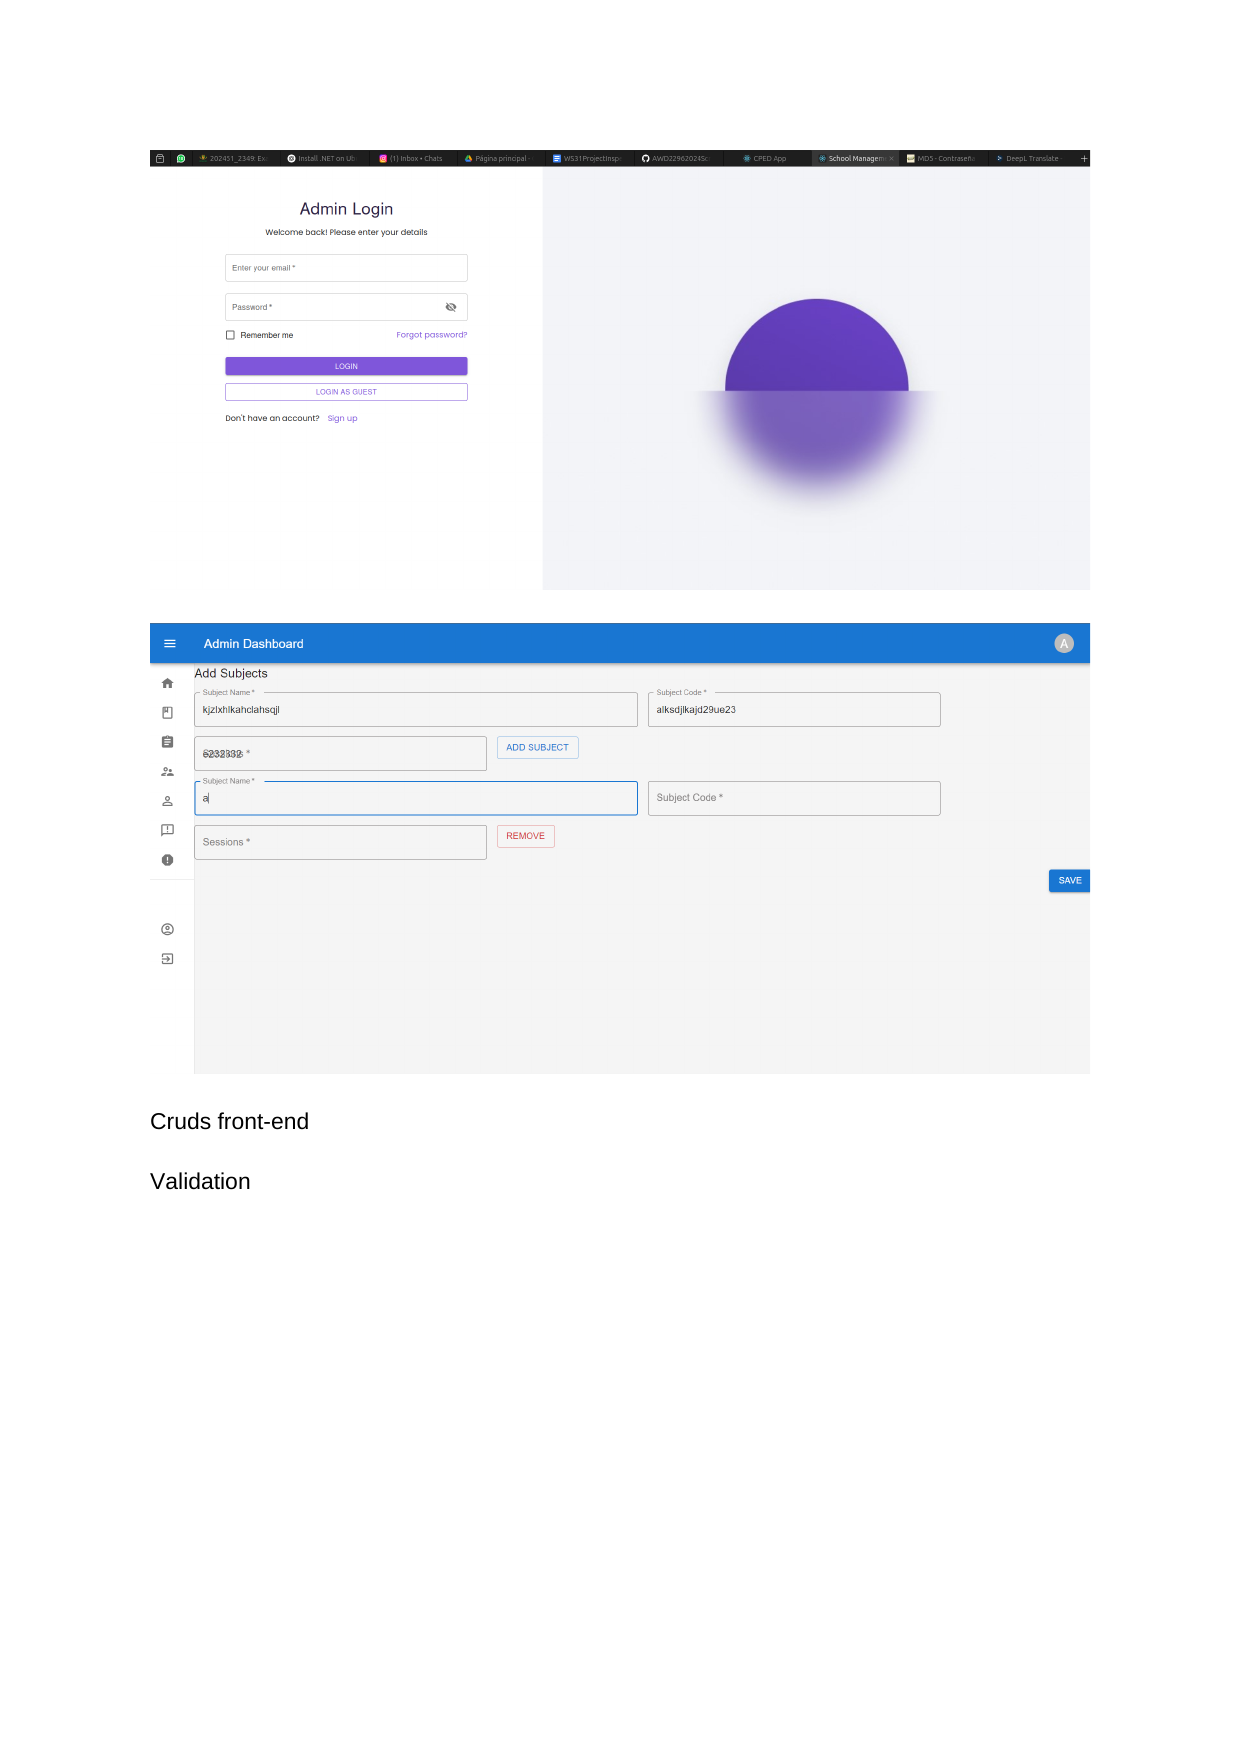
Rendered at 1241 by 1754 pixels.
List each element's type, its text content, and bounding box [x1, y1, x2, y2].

picture [150, 150, 1091, 590]
text Cruds front-end [150, 1108, 1090, 1134]
text Validation [150, 1168, 1090, 1194]
picture [150, 623, 1091, 1074]
